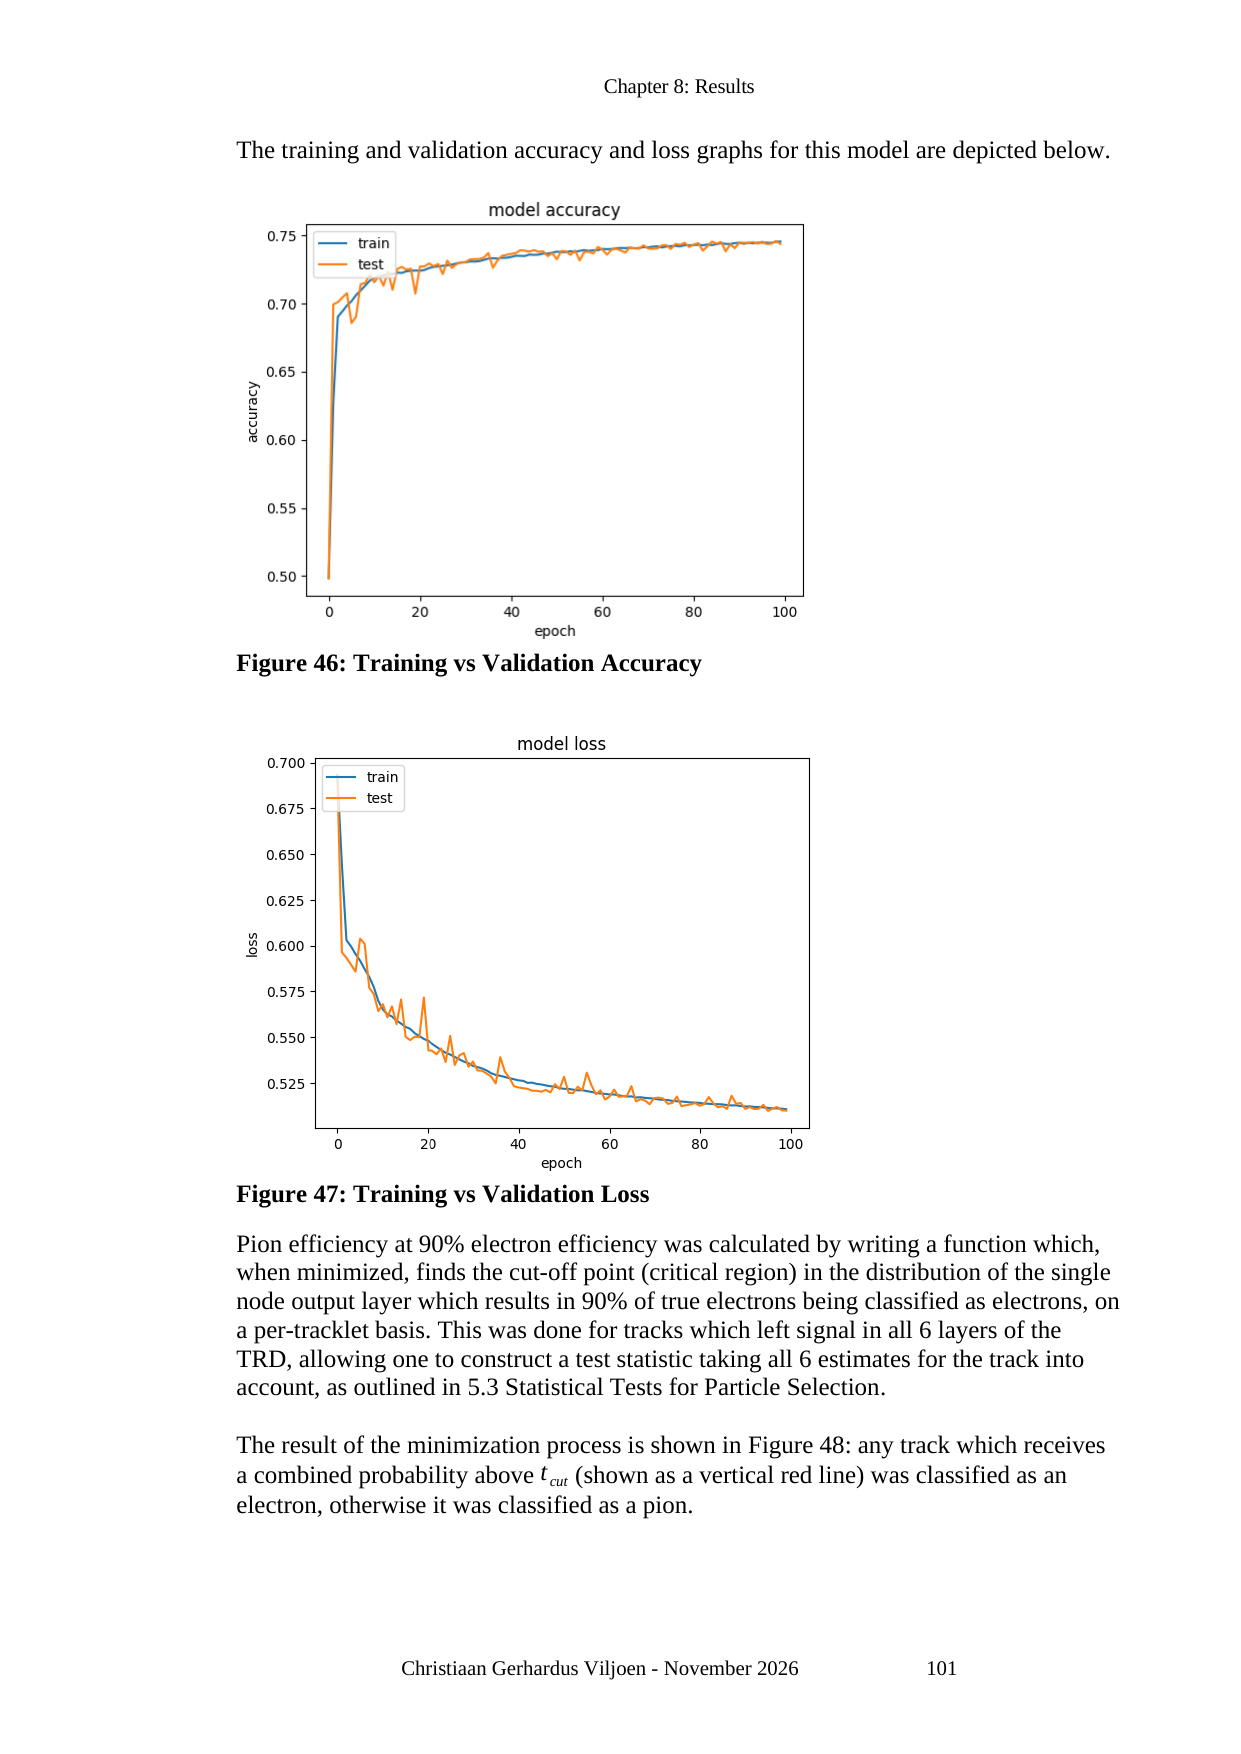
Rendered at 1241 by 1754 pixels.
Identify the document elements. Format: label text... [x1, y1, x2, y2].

text Pion efficiency at 90% electron efficiency was calculated by writing a function which, when minimized, finds the cut-off point (critical region) in the distribution of the single node output layer which results in 90% of true electrons being classified as electrons, on a per-tracklet basis. This was done for tracks which left signal in all 6 layers of the TRD, allowing one to construct a test statistic taking all 6 estimates for the track into account, as outlined in 5.3 Statistical Tests for Particle Selection. [236, 1229, 1122, 1401]
picture [236, 726, 821, 1180]
text The training and validation accuracy and loss graphs for this model are depicted below. [236, 135, 1122, 164]
picture [236, 192, 816, 649]
text The result of the minimization process is shown in Figure 48: any track which receives a combined probability above (shown as a vertical red line) was classified as an electron, otherwise it was classified as a pion. [236, 1430, 1122, 1519]
text Figure 47: Training vs Validation Loss [236, 1179, 1122, 1208]
text Figure 46: Training vs Validation Accuracy [236, 648, 1122, 677]
